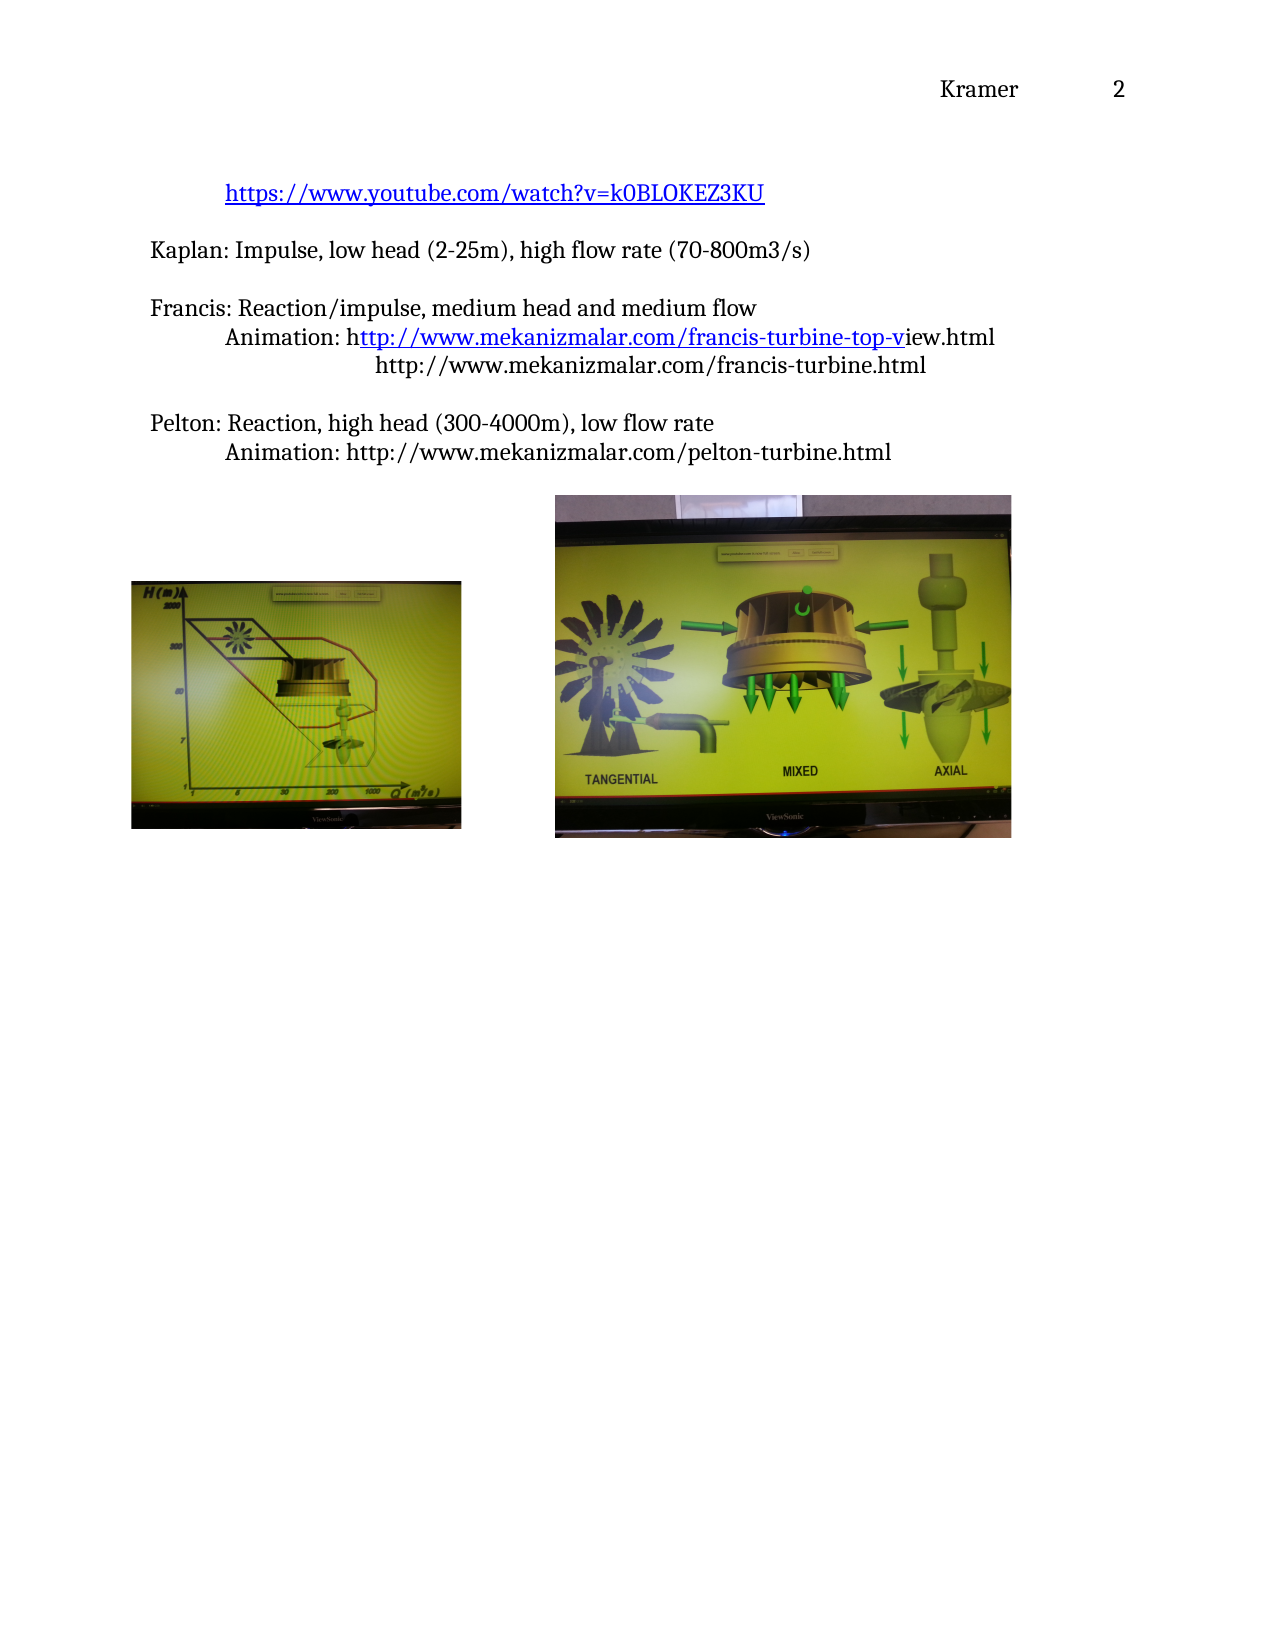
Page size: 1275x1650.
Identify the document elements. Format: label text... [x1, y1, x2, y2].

text http://www.mekanizmalar.com/francis-turbine.html [150, 351, 1125, 380]
text Kaplan: Impulse, low head (2-25m), high flow rate (70-800m3/s) [150, 236, 1125, 265]
picture [131, 581, 462, 829]
text Pelton: Reaction, high head (300-4000m), low flow rate [150, 409, 1125, 437]
text Animation: http://www.mekanizmalar.com/francis-turbine-top-view.html [150, 322, 1125, 351]
text Francis: Reaction/impulse, medium head and medium flow [150, 294, 1125, 322]
text https://www.youtube.com/watch?v=k0BLOKEZ3KU [150, 179, 1125, 207]
text Animation: http://www.mekanizmalar.com/pelton-turbine.html [150, 437, 1125, 466]
picture [555, 495, 1012, 838]
